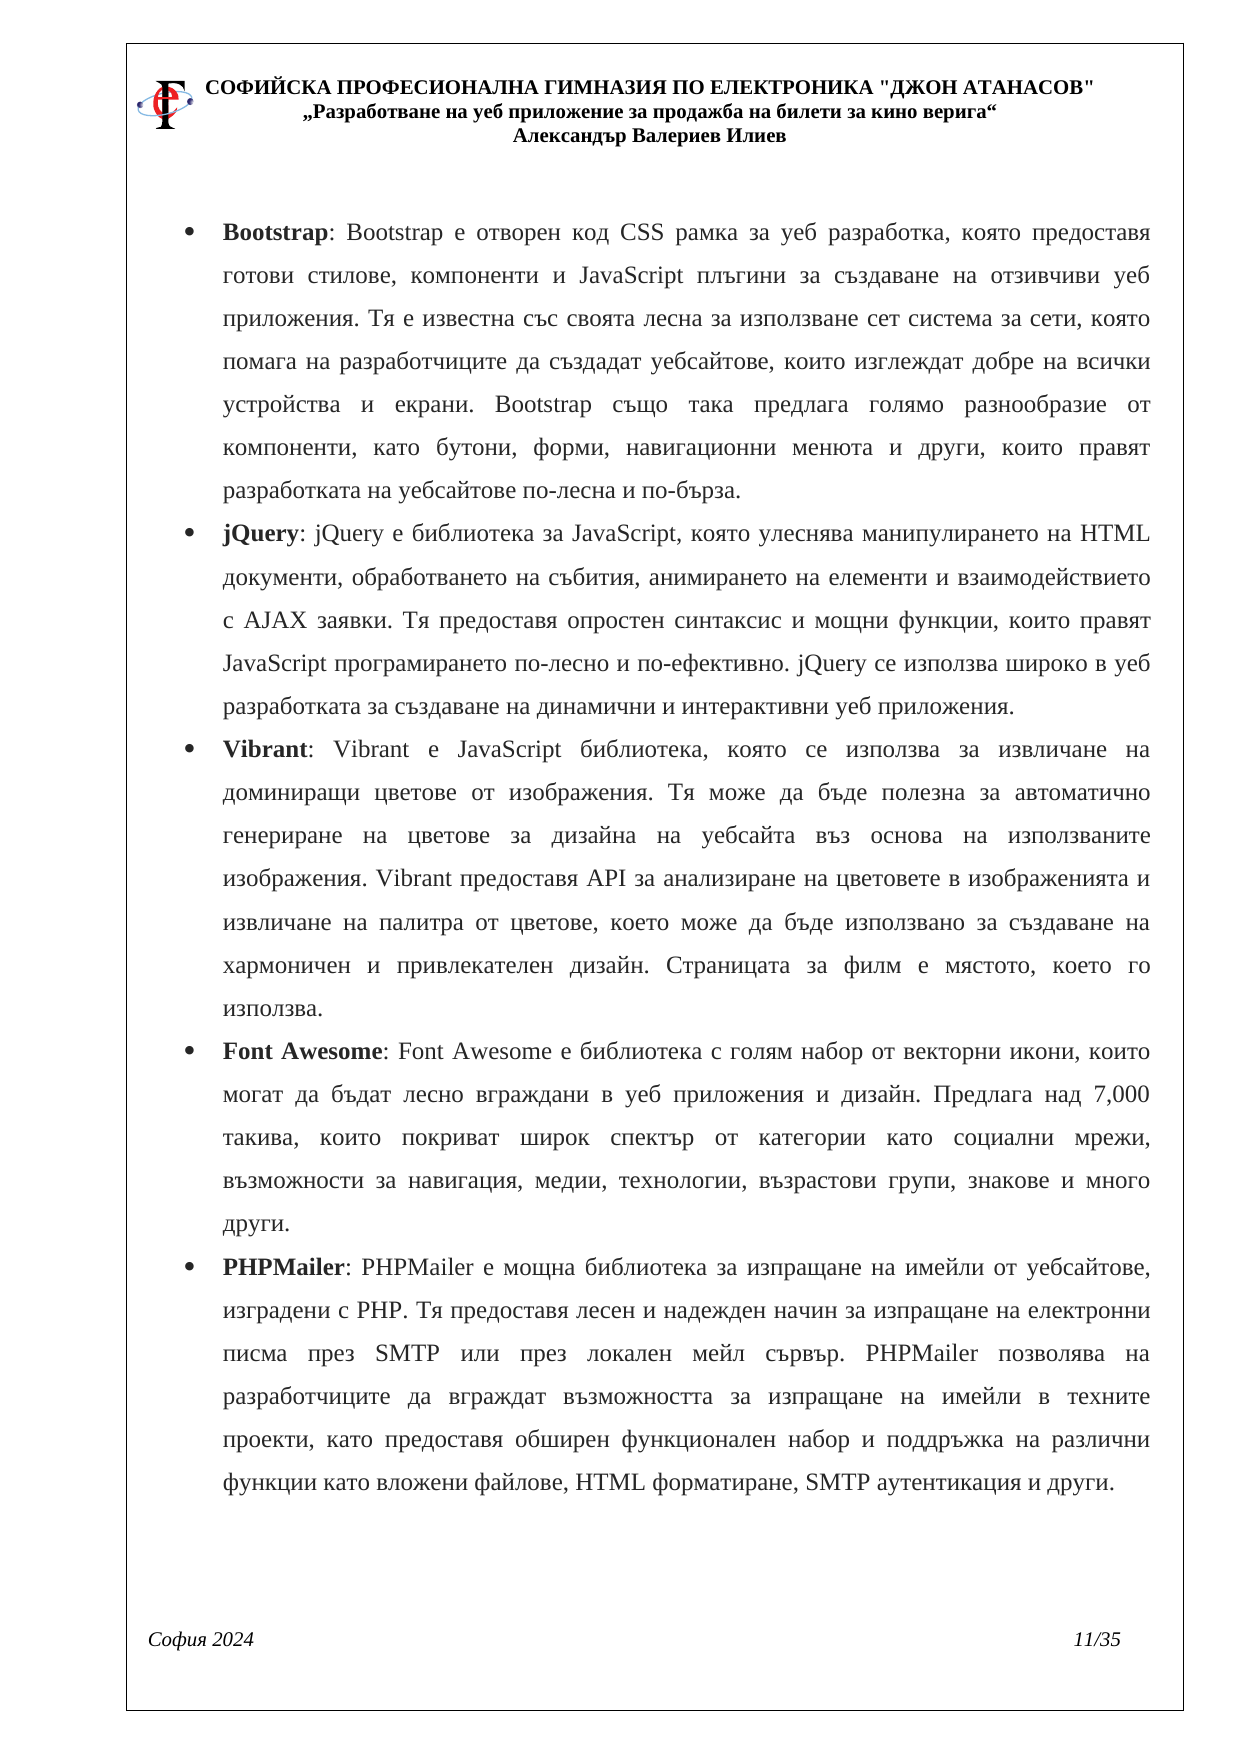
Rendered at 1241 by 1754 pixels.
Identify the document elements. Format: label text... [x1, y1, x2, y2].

list Bootstrap: Bootstrap е отворен код CSS рамка за уеб разработка, която предоставя готови стилове, компоненти и JavaScript плъгини за създаване на отзивчиви уеб приложения. Тя е известна със своята лесна за използване сет система за сети, която помага на разработчиците да създадат уебсайтове, които изглеждат добре на всички устройства и екрани. Bootstrap също така предлага голямо разнообразие от компоненти, като бутони, форми, навигационни менюта и други, които правят разработката на уебсайтове по-лесна и по-бърза. [185, 217, 1152, 504]
list Font Awesome: Font Awesome е библиотека с голям набор от векторни икони, които могат да бъдат лесно вграждани в уеб приложения и дизайн. Предлага над 7,000 такива, които покриват широк спектър от категории като социални мрежи, възможности за навигация, медии, технологии, възрастови групи, знакове и много други. [185, 1036, 1152, 1237]
list Vibrant: Vibrant е JavaScript библиотека, която се използва за извличане на доминиращи цветове от изображения. Тя може да бъде полезна за автоматично генериране на цветове за дизайна на уебсайта въз основа на използваните изображения. Vibrant предоставя API за анализиране на цветовете в изображенията и извличане на палитра от цветове, което може да бъде използвано за създаване на хармоничен и привлекателен дизайн. Страницата за филм е мястото, което го използва. [185, 734, 1152, 1022]
list jQuery: jQuery е библиотека за JavaScript, която улеснява манипулирането на HTML документи, обработването на събития, анимирането на елементи и взаимодействието с AJAX заявки. Тя предоставя опростен синтаксис и мощни функции, които правят JavaScript програмирането по-лесно и по-ефективно. jQuery се използва широко в уеб разработката за създаване на динамични и интерактивни уеб приложения. [185, 518, 1152, 720]
list PHPMailer: PHPMailer е мощна библиотека за изпращане на имейли от уебсайтове, изградени с PHP. Тя предоставя лесен и надежден начин за изпращане на електронни писма през SMTP или през локален мейл сървър. PHPMailer позволява на разработчиците да вграждат възможността за изпращане на имейли в техните проекти, като предоставя обширен функционален набор и поддръжка на различни функции като вложени файлове, HTML форматиране, SMTP аутентикация и други. [185, 1252, 1152, 1496]
